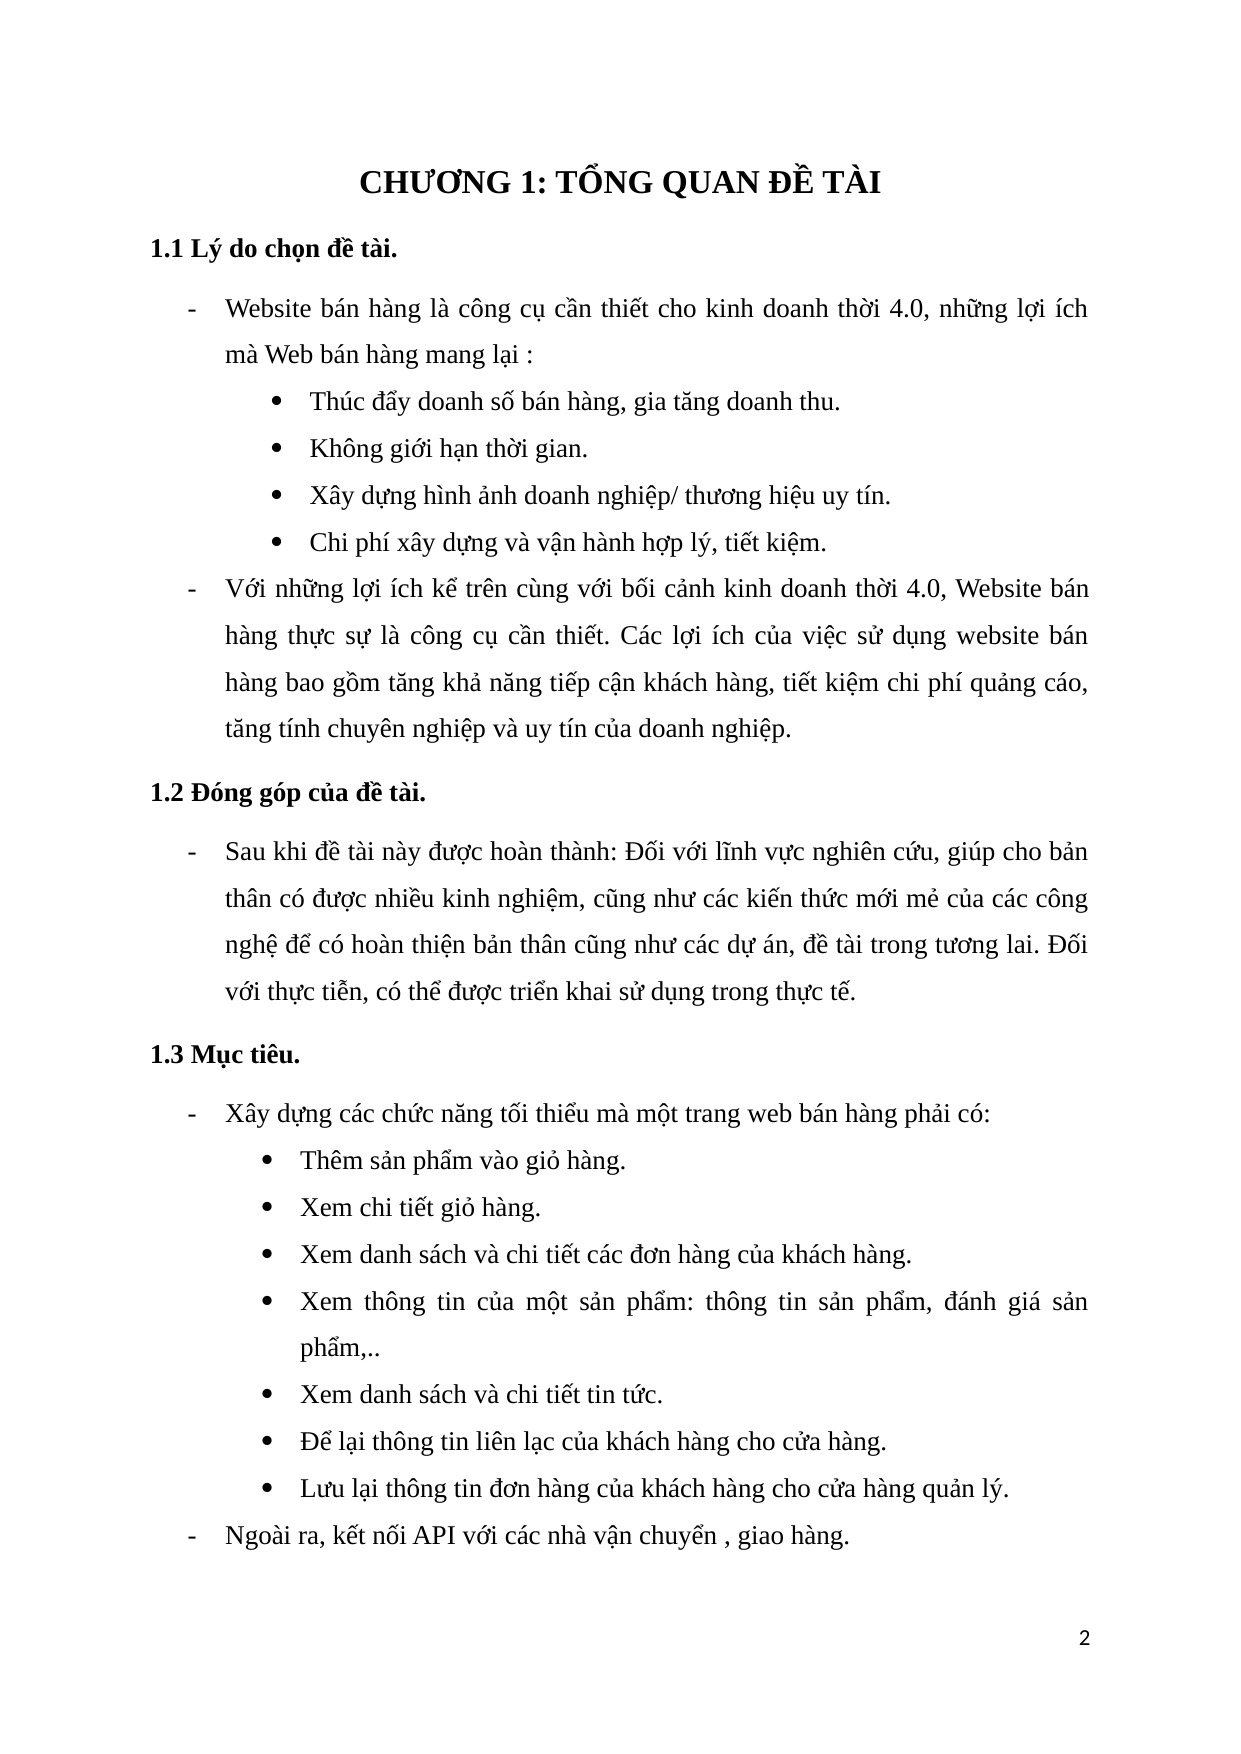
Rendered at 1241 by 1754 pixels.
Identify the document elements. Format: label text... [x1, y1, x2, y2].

list Chi phí xây dựng và vận hành hợp lý, tiết kiệm. [272, 526, 1090, 557]
list Thúc đẩy doanh số bán hàng, gia tăng doanh thu. [272, 385, 1090, 416]
list Website bán hàng là công cụ cần thiết cho kinh doanh thời 4.0, những lợi ích mà Web bán hàng mang lại : [187, 292, 1090, 369]
list Xây dựng hình ảnh doanh nghiệp/ thương hiệu uy tín. [272, 479, 1090, 510]
list Thêm sản phẩm vào giỏ hàng. [262, 1144, 1090, 1175]
list Sau khi đề tài này được hoàn thành: Đối với lĩnh vực nghiên cứu, giúp cho bản thân có được nhiều kinh nghiệm, cũng như các kiến thức mới mẻ của các công nghệ để có hoàn thiện bản thân cũng như các dự án, đề tài trong tương lai. Đối với thực tiễn, có thể được triển khai sử dụng trong thực tế. [187, 835, 1090, 1006]
list Xem chi tiết giỏ hàng. [262, 1191, 1090, 1222]
subtitle 1.3 Mục tiêu. [150, 1038, 1090, 1069]
list Xem danh sách và chi tiết các đơn hàng của khách hàng. [262, 1238, 1090, 1269]
list Để lại thông tin liên lạc của khách hàng cho cửa hàng. [262, 1425, 1090, 1456]
list Xem danh sách và chi tiết tin tức. [262, 1378, 1090, 1409]
list Xây dựng các chức năng tối thiểu mà một trang web bán hàng phải có: [187, 1097, 1090, 1129]
list Lưu lại thông tin đơn hàng của khách hàng cho cửa hàng quản lý. [262, 1472, 1090, 1503]
subtitle CHƯƠNG 1: TỔNG QUAN ĐỀ TÀI [150, 162, 1090, 201]
list Không giới hạn thời gian. [272, 432, 1090, 463]
list Với những lợi ích kể trên cùng với bối cảnh kinh doanh thời 4.0, Website bán hàng thực sự là công cụ cần thiết. Các lợi ích của việc sử dụng website bán hàng bao gồm tăng khả năng tiếp cận khách hàng, tiết kiệm chi phí quảng cáo, tăng tính chuyên nghiệp và uy tín của doanh nghiệp. [187, 572, 1090, 744]
subtitle 1.2 Đóng góp của đề tài. [150, 776, 1090, 807]
list Ngoài ra, kết nối API với các nhà vận chuyển , giao hàng. [187, 1519, 1090, 1550]
subtitle 1.1 Lý do chọn đề tài. [150, 232, 1090, 264]
list Xem thông tin của một sản phẩm: thông tin sản phẩm, đánh giá sản phẩm,.. [262, 1285, 1090, 1363]
